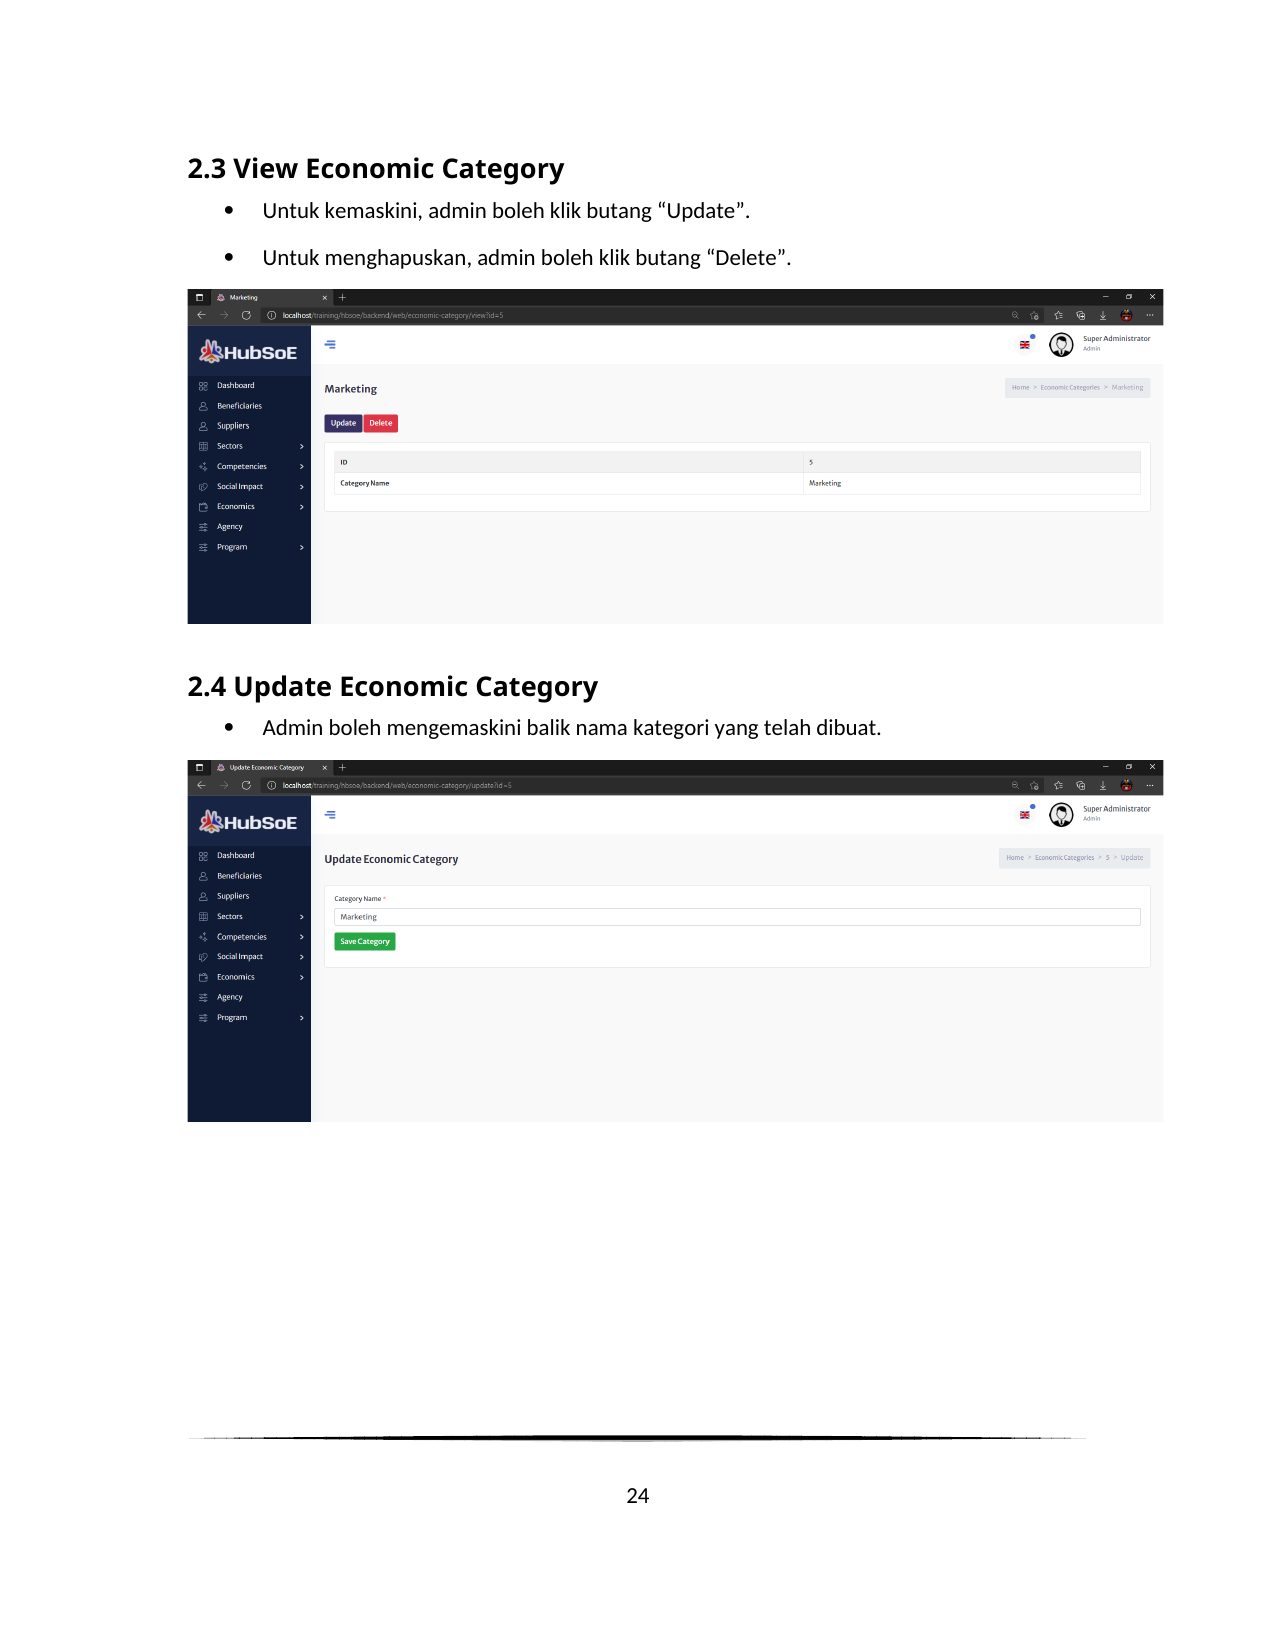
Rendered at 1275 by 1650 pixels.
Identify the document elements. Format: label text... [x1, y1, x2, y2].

list Admin boleh mengemaskini balik nama kategori yang telah dibuat. [225, 713, 1125, 741]
subtitle 2.3 View Economic Category [187, 150, 1125, 187]
subtitle 2.4 Update Economic Category [187, 667, 1125, 704]
picture [189, 1434, 1087, 1442]
list Untuk kemaskini, admin boleh klik butang “Update”. [225, 196, 1125, 224]
picture [187, 760, 1164, 1122]
list Untuk menghapuskan, admin boleh klik butang “Delete”. [225, 243, 1125, 271]
picture [187, 289, 1164, 624]
